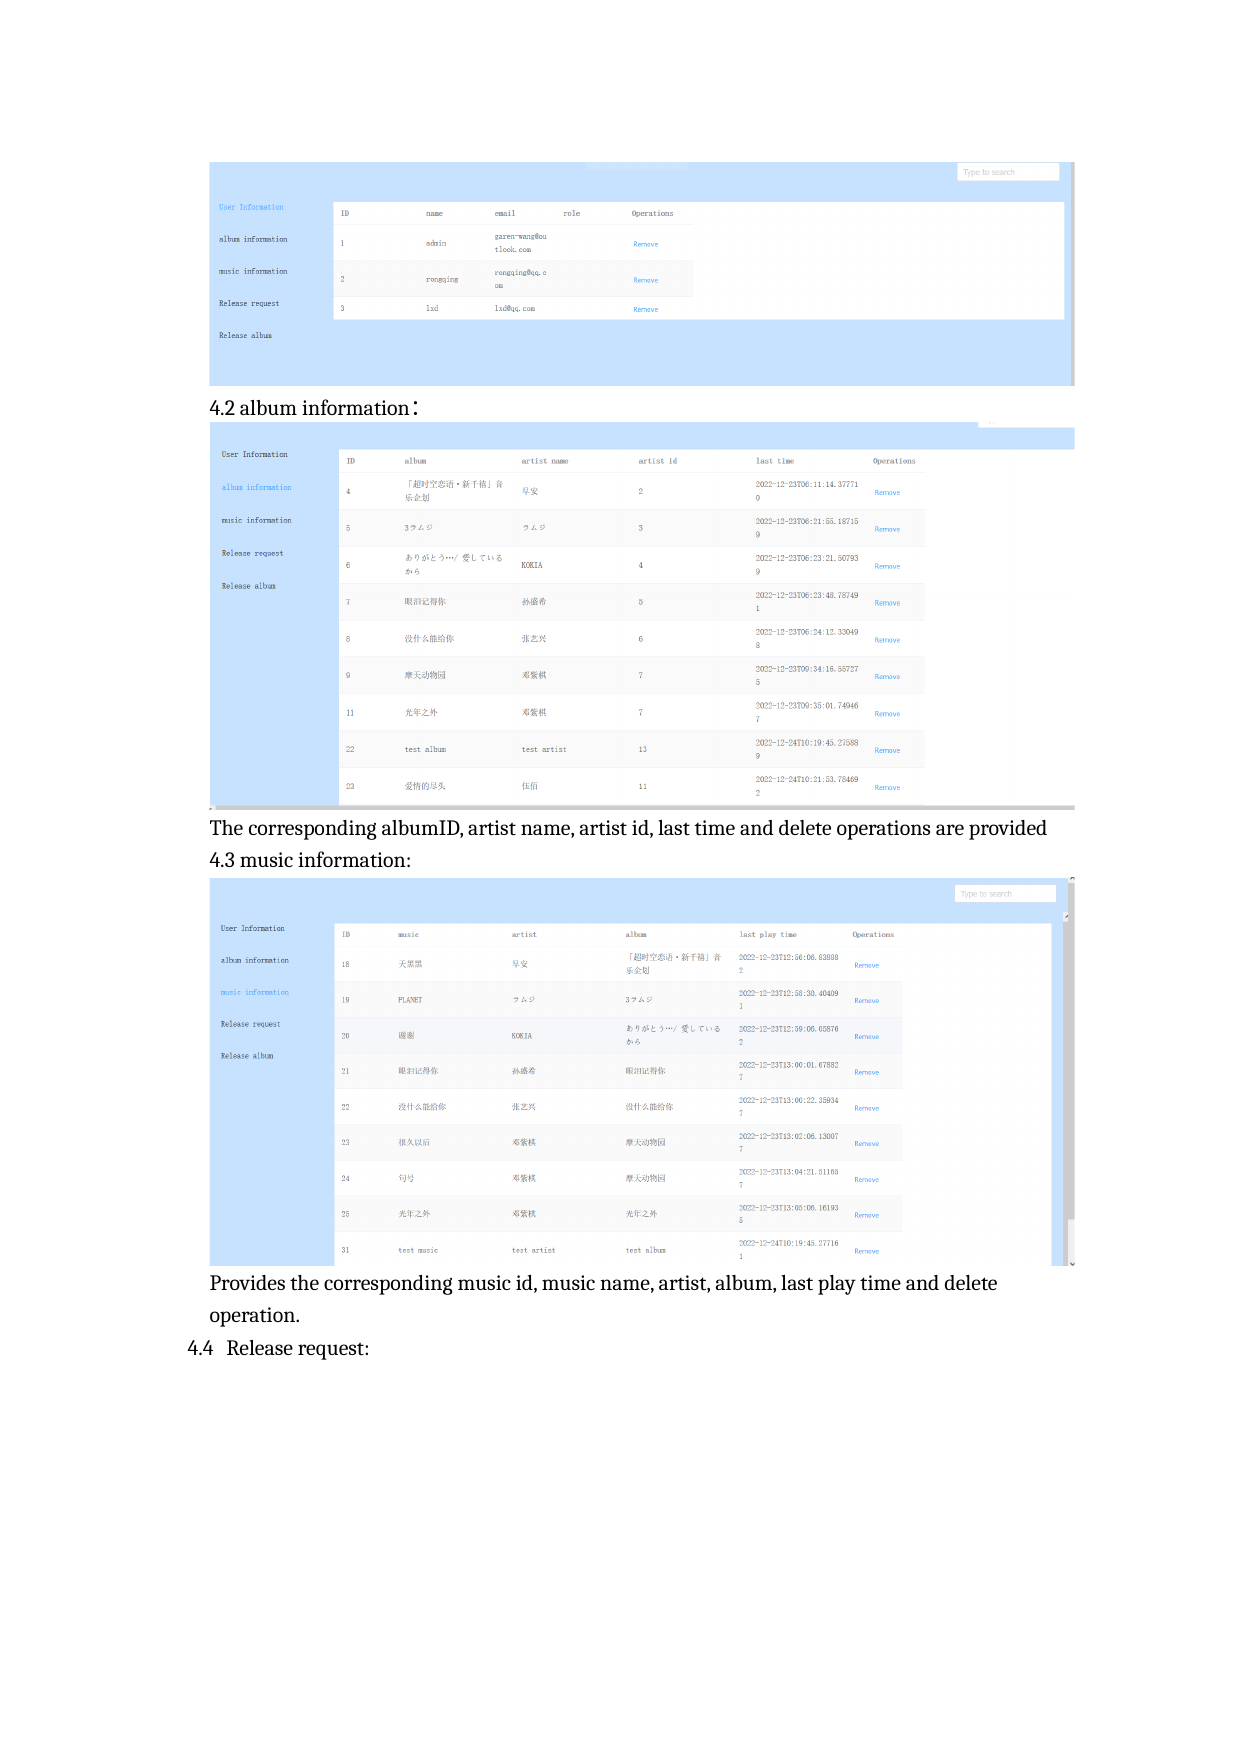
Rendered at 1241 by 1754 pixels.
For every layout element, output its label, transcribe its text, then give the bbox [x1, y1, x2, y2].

text Provides the corresponding music id, music name, artist, album, last play time and delete operation. [209, 1267, 1053, 1332]
picture [209, 422, 1075, 810]
picture [209, 162, 1075, 386]
picture [209, 877, 1075, 1266]
text The corresponding albumID, artist name, artist id, last time and delete operations are provided [209, 812, 1053, 844]
text 4.2 album information： [209, 389, 1053, 422]
list Release request: [187, 1332, 1053, 1364]
text 4.3 music information: [209, 844, 1053, 877]
